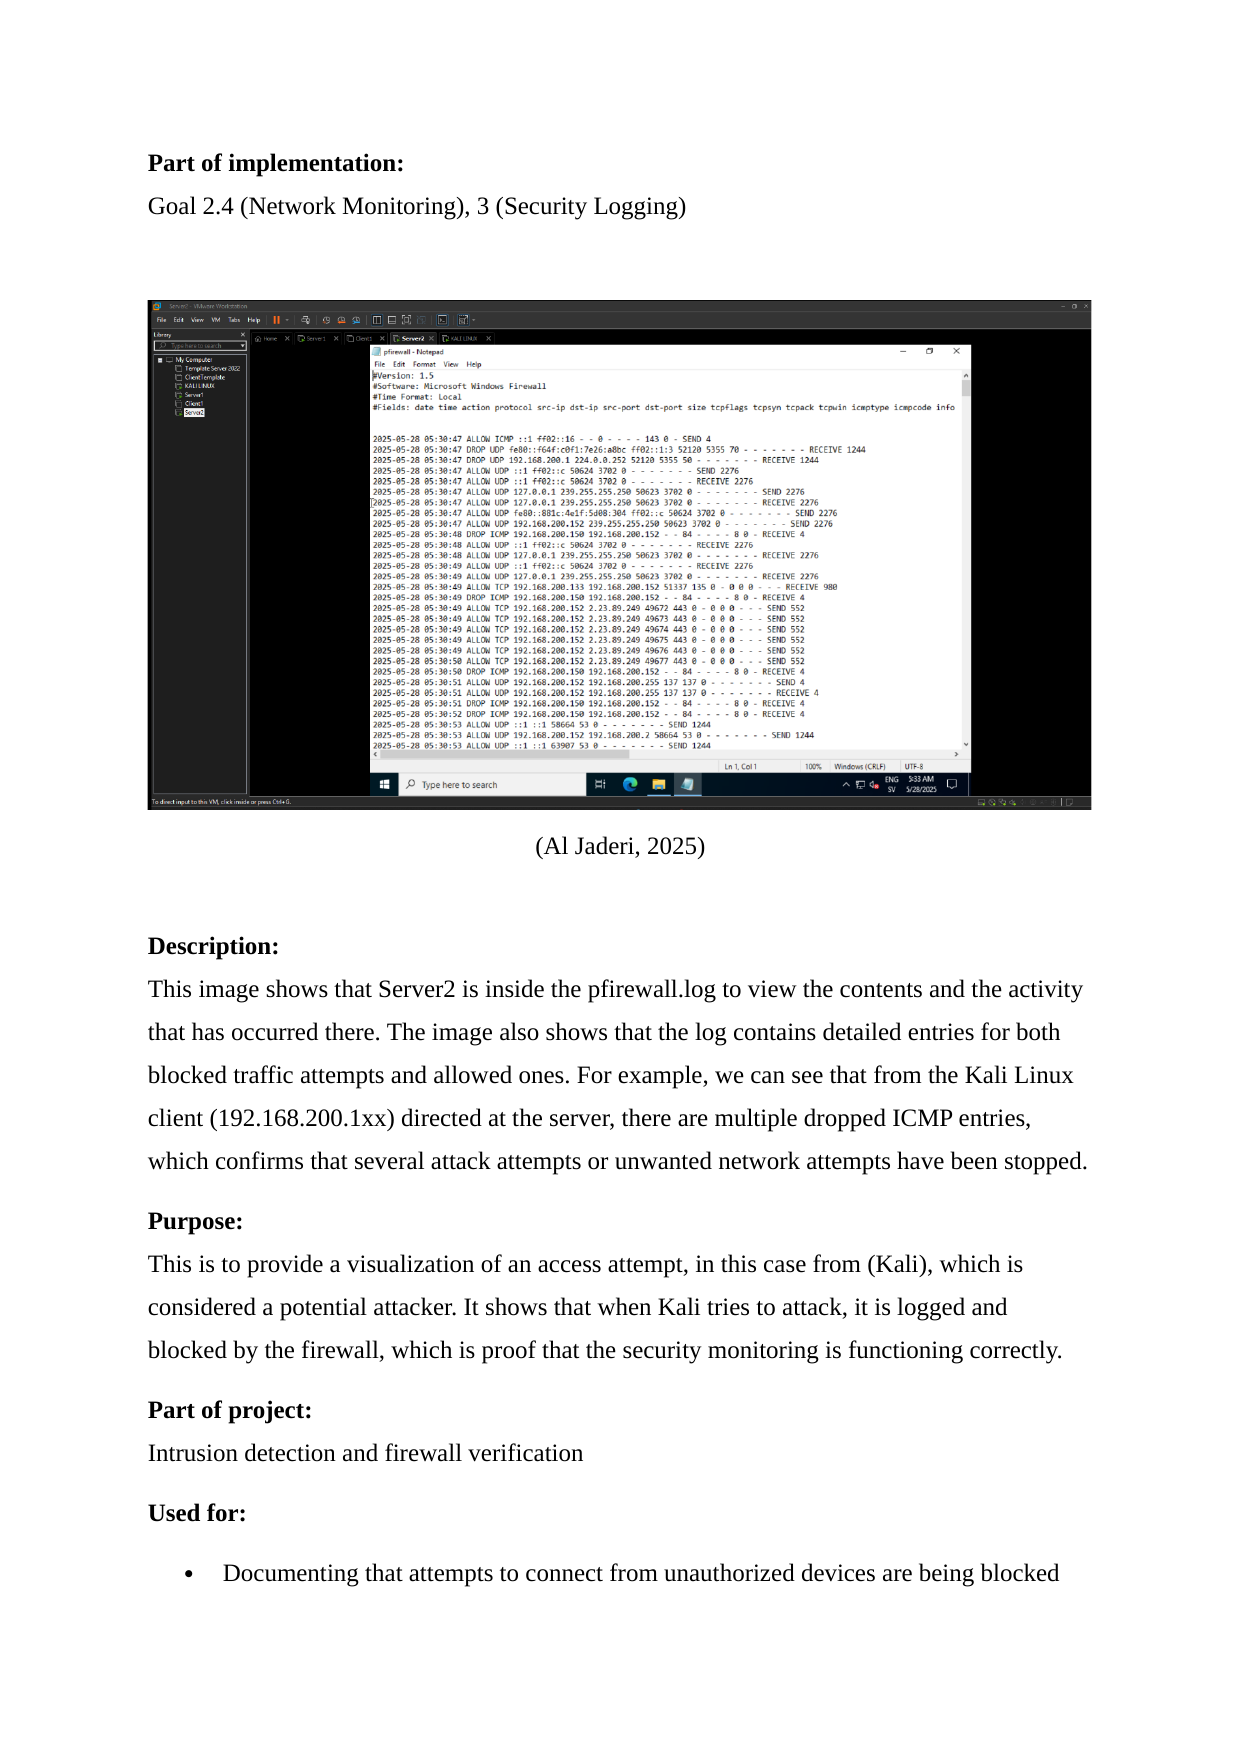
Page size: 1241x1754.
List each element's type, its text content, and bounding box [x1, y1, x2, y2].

text Purpose: This is to provide a visualization of an access attempt, in this case from (Kali), which is considered a potential attacker. It shows that when Kali tries to attack, it is logged and blocked by the firewall, which is proof that the security monitoring is functioning correctly. [148, 1206, 1093, 1364]
text Used for: [148, 1498, 1093, 1527]
picture [147, 300, 1092, 810]
text Part of implementation: Goal 2.4 (Network Monitoring), 3 (Security Logging) [148, 148, 1093, 219]
list Documenting that attempts to connect from unauthorized devices are being blocked [185, 1558, 1093, 1587]
text Description: This image shows that Server2 is inside the pfirewall.log to view the contents and the activity that has occurred there. The image also shows that the log contains detailed entries for both blocked traffic attempts and allowed ones. For example, we can see that from the Kali Linux client (192.168.200.1xx) directed at the server, there are multiple dropped ICMP entries, which confirms that several attack attempts or unwanted network attempts have been stopped. [148, 931, 1093, 1175]
text (Al Jaderi, 2025) [148, 831, 1093, 860]
text Part of project: Intrusion detection and firewall verification [148, 1395, 1093, 1467]
